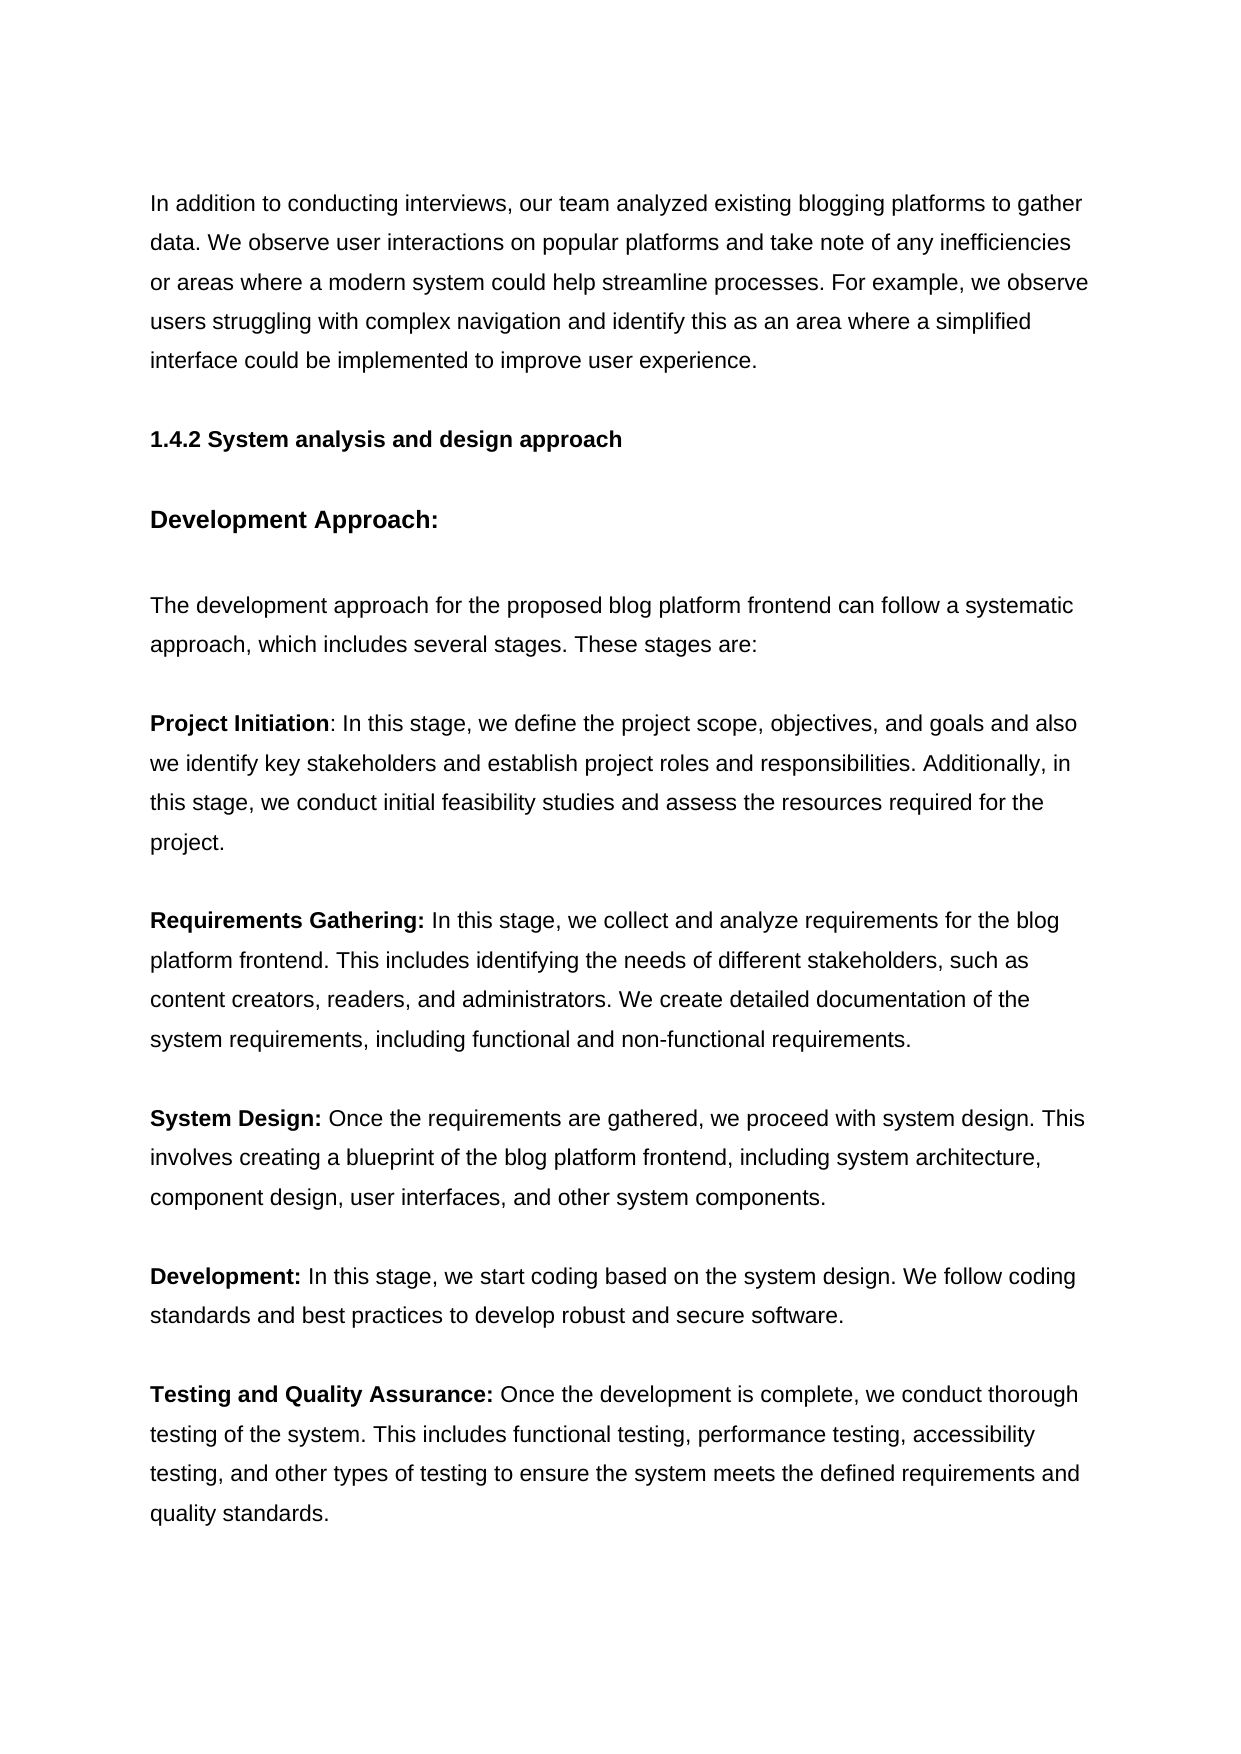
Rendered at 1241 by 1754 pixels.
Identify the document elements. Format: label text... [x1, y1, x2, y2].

text Requirements Gathering: In this stage, we collect and analyze requirements for the blog platform frontend. This includes identifying the needs of different stakeholders, such as content creators, readers, and administrators. We create detailed documentation of the system requirements, including functional and non-functional requirements. [150, 907, 1090, 1052]
text Development: In this stage, we start coding based on the system design. We follow coding standards and best practices to develop robust and secure software. [150, 1263, 1090, 1328]
text Testing and Quality Assurance: Once the development is complete, we conduct thorough testing of the system. This includes functional testing, performance testing, accessibility testing, and other types of testing to ensure the system meets the defined requirements and quality standards. [150, 1381, 1090, 1526]
text Development Approach: [150, 505, 1090, 534]
text System Design: Once the requirements are gathered, we proceed with system design. This involves creating a blueprint of the blog platform frontend, including system architecture, component design, user interfaces, and other system components. [150, 1105, 1090, 1210]
text The development approach for the proposed blog platform frontend can follow a systematic approach, which includes several stages. These stages are: [150, 592, 1090, 657]
text In addition to conducting interviews, our team analyzed existing blogging platforms to gather data. We observe user interactions on popular platforms and take note of any inefficiencies or areas where a modern system could help streamline processes. For example, we observe users struggling with complex navigation and identify this as an area where a simplified interface could be implemented to improve user experience. [150, 189, 1090, 374]
text 1.4.2 System analysis and design approach [150, 426, 1090, 453]
text Project Initiation: In this stage, we define the project scope, objectives, and goals and also we identify key stakeholders and establish project roles and responsibilities. Additionally, in this stage, we conduct initial feasibility studies and assess the resources required for the project. [150, 710, 1090, 855]
